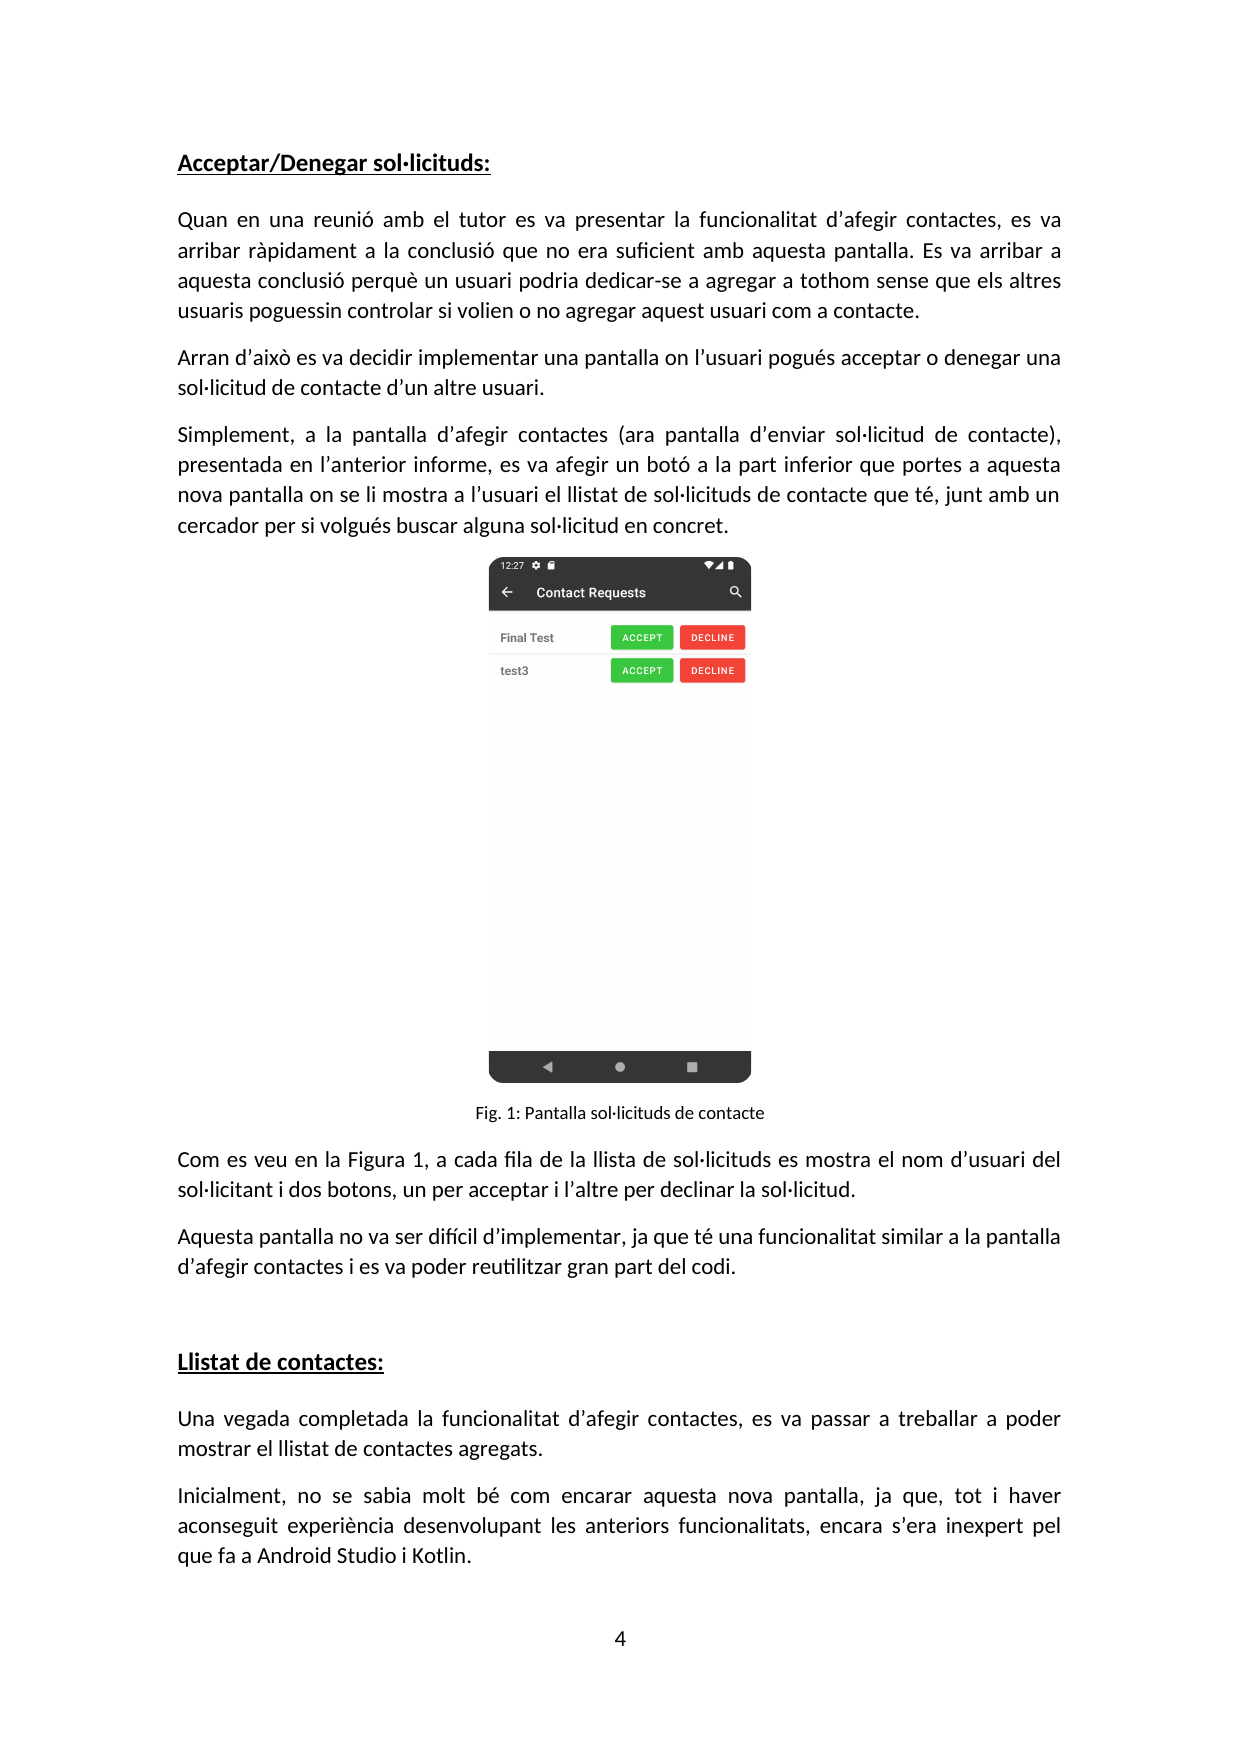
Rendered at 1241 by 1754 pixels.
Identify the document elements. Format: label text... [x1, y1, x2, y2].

subtitle Acceptar/Denegar sol·licituds: [177, 148, 1063, 178]
text Simplement, a la pantalla d’afegir contactes (ara pantalla d’enviar sol·licitud de contacte), presentada en l’anterior informe, es va afegir un botó a la part inferior que portes a aquesta nova pantalla on se li mostra a l’usuari el llistat de sol·licituds de contacte que té, junt amb un cercador per si volgués buscar alguna sol·licitud en concret. [177, 420, 1063, 539]
text Arran d’això es va decidir implementar una pantalla on l’usuari pogués acceptar o denegar una sol·licitud de contacte d’un altre usuari. [177, 343, 1063, 401]
subtitle Llistat de contactes: [177, 1346, 1063, 1377]
text Quan en una reunió amb el tutor es va presentar la funcionalitat d’afegir contactes, es va arribar ràpidament a la conclusió que no era suficient amb aquesta pantalla. Es va arribar a aquesta conclusió perquè un usuari podria dedicar-se a agregar a tothom sense que els altres usuaris poguessin controlar si volien o no agregar aquest usuari com a contacte. [177, 206, 1063, 324]
text Com es veu en la Figura 1, a cada fila de la llista de sol·licituds es mostra el nom d’usuari del sol·licitant i dos botons, un per acceptar i l’altre per declinar la sol·licitud. [177, 1145, 1063, 1203]
text Aquesta pantalla no va ser difícil d’implementar, ja que té una funcionalitat similar a la pantalla d’afegir contactes i es va poder reutilitzar gran part del codi. [177, 1222, 1063, 1281]
picture [488, 557, 752, 1083]
text Fig. 1: Pantalla sol·licituds de contacte [177, 1101, 1063, 1124]
text Inicialment, no se sabia molt bé com encarar aquesta nova pantalla, ja que, tot i haver aconseguit experiència desenvolupant les anteriors funcionalitats, encara s’era inexpert pel que fa a Android Studio i Kotlin. [177, 1481, 1063, 1570]
text Una vegada completada la funcionalitat d’afegir contactes, es va passar a treballar a poder mostrar el llistat de contactes agregats. [177, 1404, 1063, 1462]
